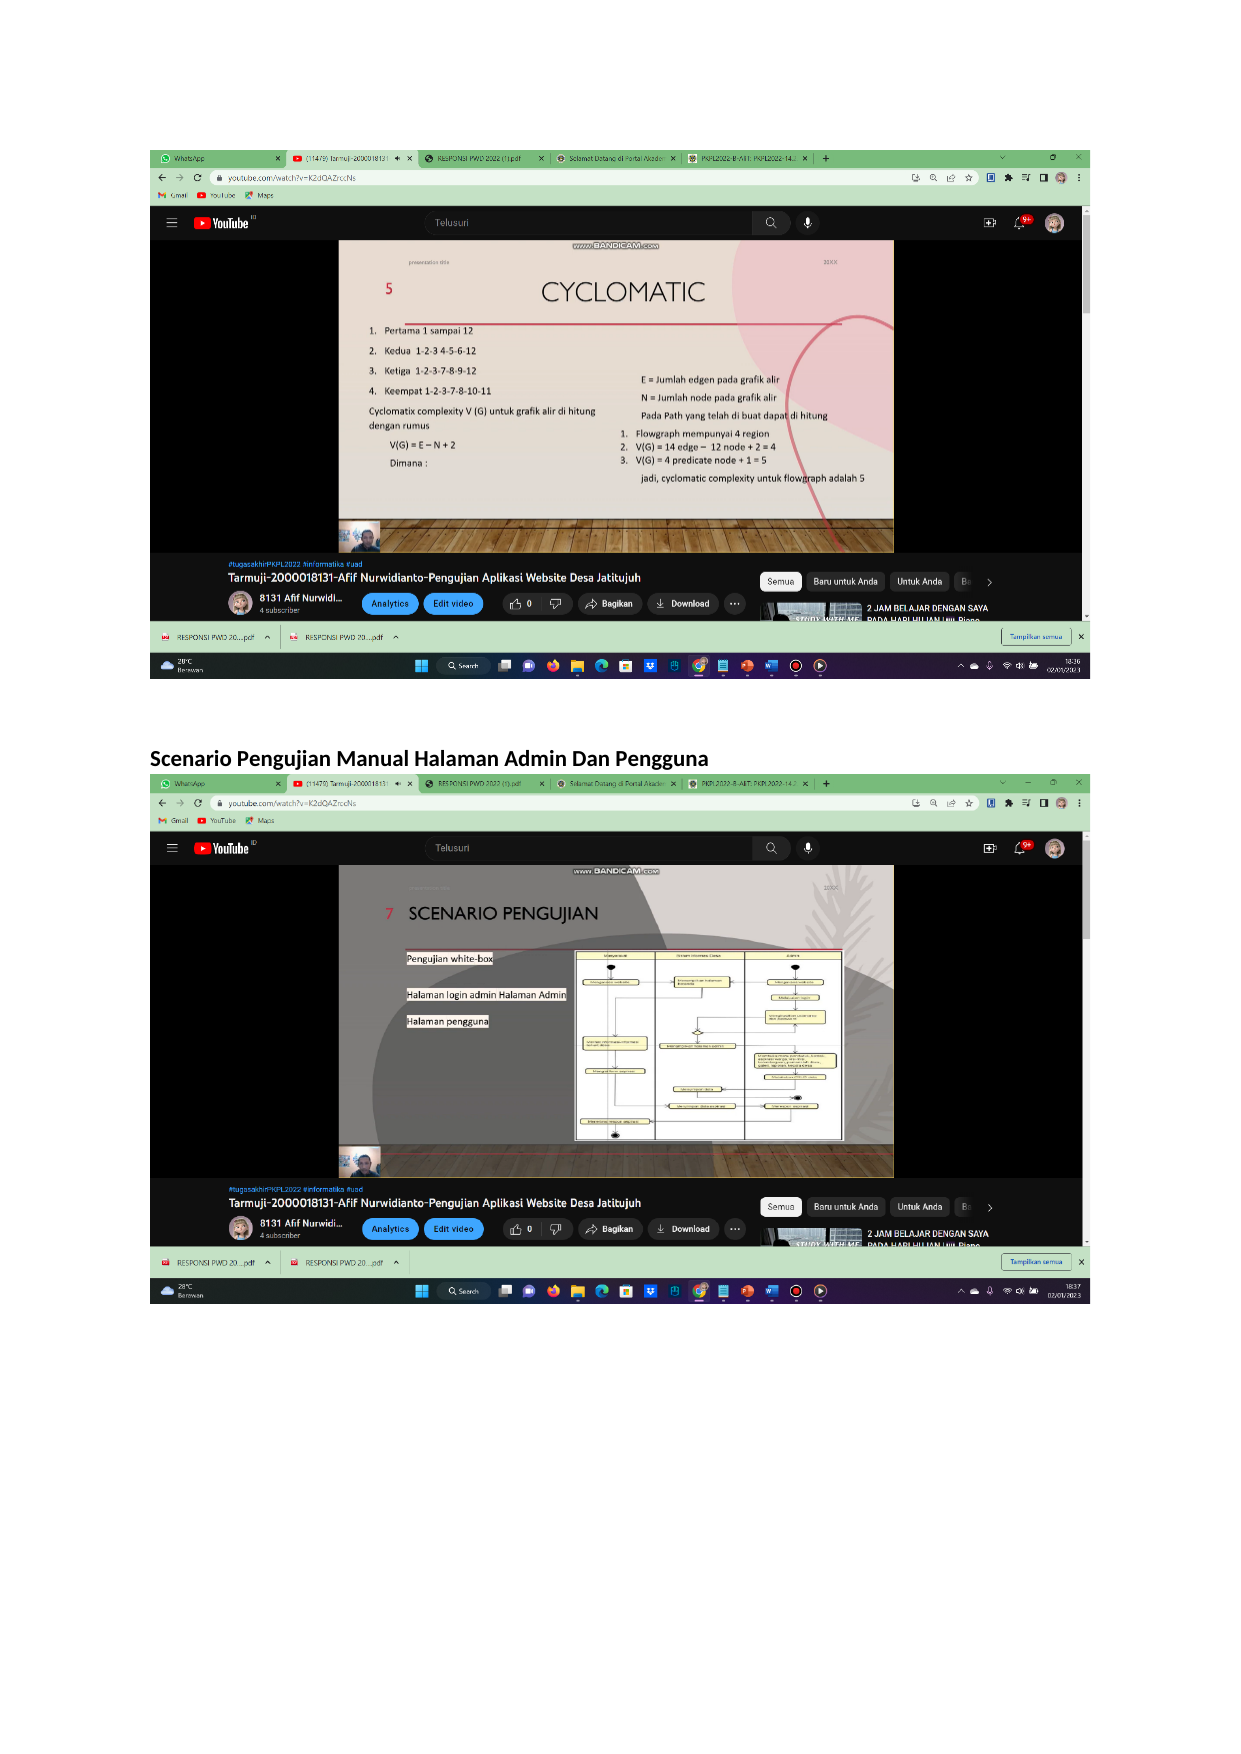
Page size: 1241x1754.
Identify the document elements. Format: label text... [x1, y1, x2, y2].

picture [150, 774, 1091, 1304]
picture [150, 150, 1091, 679]
text Scenario Pengujian Manual Halaman Admin Dan Pengguna [150, 744, 1090, 774]
